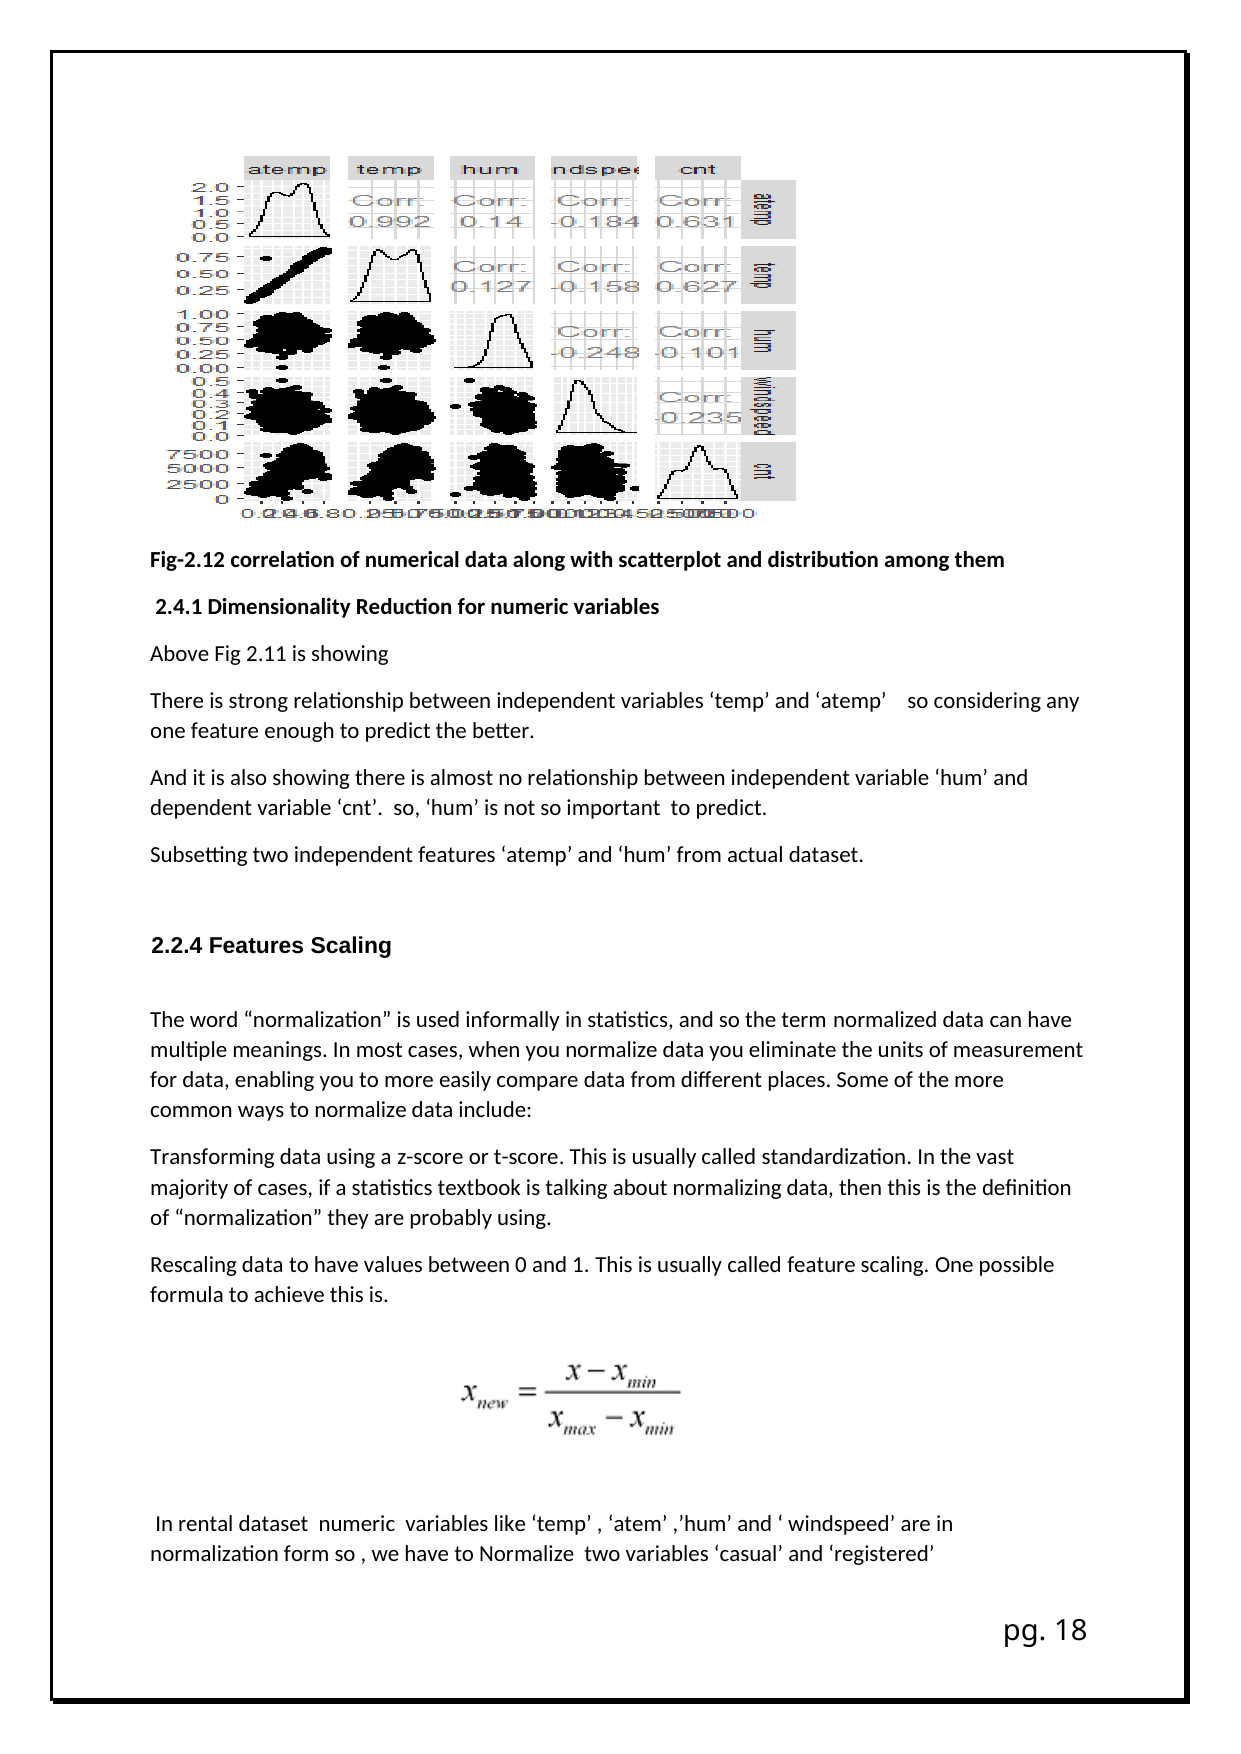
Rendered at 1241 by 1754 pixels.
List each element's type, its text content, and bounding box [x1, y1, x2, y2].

text The word “normalization” is used informally in statistics, and so the term normalized data can have multiple meanings. In most cases, when you normalize data you eliminate the units of measurement for data, enabling you to more easily compare data from different places. Some of the more common ways to normalize data include: [150, 1005, 1087, 1124]
text There is strong relationship between independent variables ‘temp’ and ‘atemp’ so considering any one feature enough to predict the better. [150, 686, 1087, 744]
text Rescaling data to have values between 0 and 1. This is usually called feature scaling. One possible formula to achieve this is. [150, 1250, 1087, 1338]
text Subsetting two independent features ‘atemp’ and ‘hum’ from actual dataset. [150, 840, 1087, 868]
text 2.2.4 Features Scaling [151, 934, 1085, 958]
text Fig-2.12 correlation of numerical data along with scatterplot and distribution among them [150, 545, 1087, 573]
picture [150, 150, 814, 527]
text 2.4.1 Dimensionality Reduction for numeric variables [150, 592, 1087, 620]
text In rental dataset numeric variables like ‘temp’ , ‘atem’ ,’hum’ and ‘ windspeed’ are in normalization form so , we have to Normalize two variables ‘casual’ and ‘registered’ [150, 1509, 1087, 1567]
text And it is also showing there is almost no relationship between independent variable ‘hum’ and dependent variable ‘cnt’. so, ‘hum’ is not so important to predict. [150, 763, 1087, 821]
picture [455, 1357, 690, 1443]
text Transforming data using a z-score or t-score. This is usually called standardization. In the vast majority of cases, if a statistics textbook is talking about normalizing data, then this is the definition of “normalization” they are probably using. [150, 1142, 1087, 1231]
text Above Fig 2.11 is showing [150, 639, 1087, 667]
